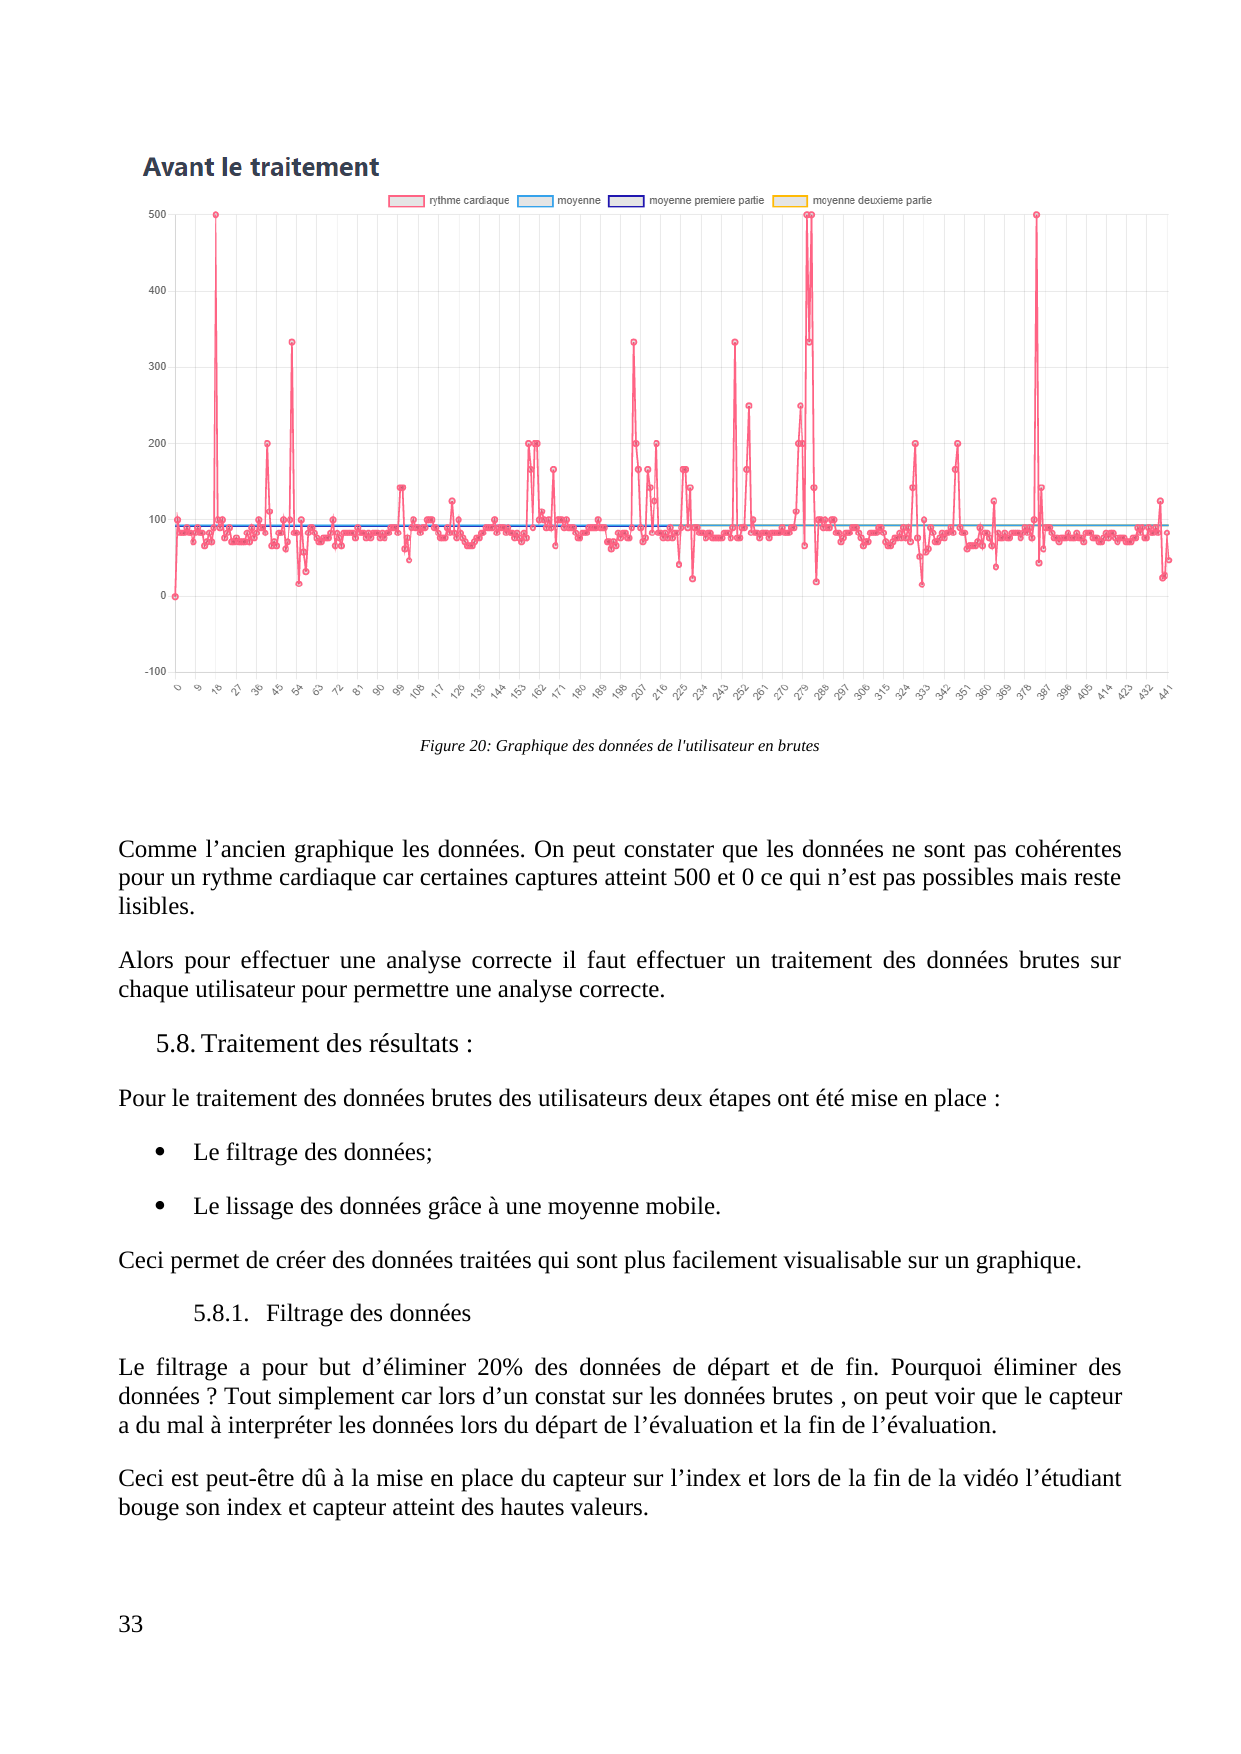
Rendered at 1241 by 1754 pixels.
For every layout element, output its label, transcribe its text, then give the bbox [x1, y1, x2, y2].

text Le filtrage a pour but d’éliminer 20% des données de départ et de fin. Pourquoi éliminer des données ? Tout simplement car lors d’un constat sur les données brutes , on peut voir que le capteur a du mal à interpréter les données lors du départ de l’évaluation et la fin de l’évaluation. [118, 1352, 1123, 1438]
text Comme l’ancien graphique les données. On peut constater que les données ne sont pas cohérentes pour un rythme cardiaque car certaines captures atteint 500 et 0 ce qui n’est pas possibles mais reste lisibles. [118, 834, 1123, 920]
list Le filtrage des données; [156, 1137, 1123, 1166]
text Ceci permet de créer des données traitées qui sont plus facilement visualisable sur un graphique. [118, 1245, 1123, 1273]
subtitle Filtrage des données [193, 1298, 1123, 1327]
text Pour le traitement des données brutes des utilisateurs deux étapes ont été mise en place : [118, 1083, 1123, 1112]
list Le lissage des données grâce à une moyenne mobile. [156, 1191, 1123, 1220]
text Ceci est peut-être dû à la mise en place du capteur sur l’index et lors de la fin de la vidéo l’étudiant bouge son index et capteur atteint des hautes valeurs. [118, 1463, 1123, 1521]
subtitle Traitement des résultats : [156, 1027, 1123, 1058]
text Alors pour effectuer une analyse correcte il faut effectuer un traitement des données brutes sur chaque utilisateur pour permettre une analyse correcte. [118, 945, 1123, 1002]
picture [118, 132, 1192, 711]
